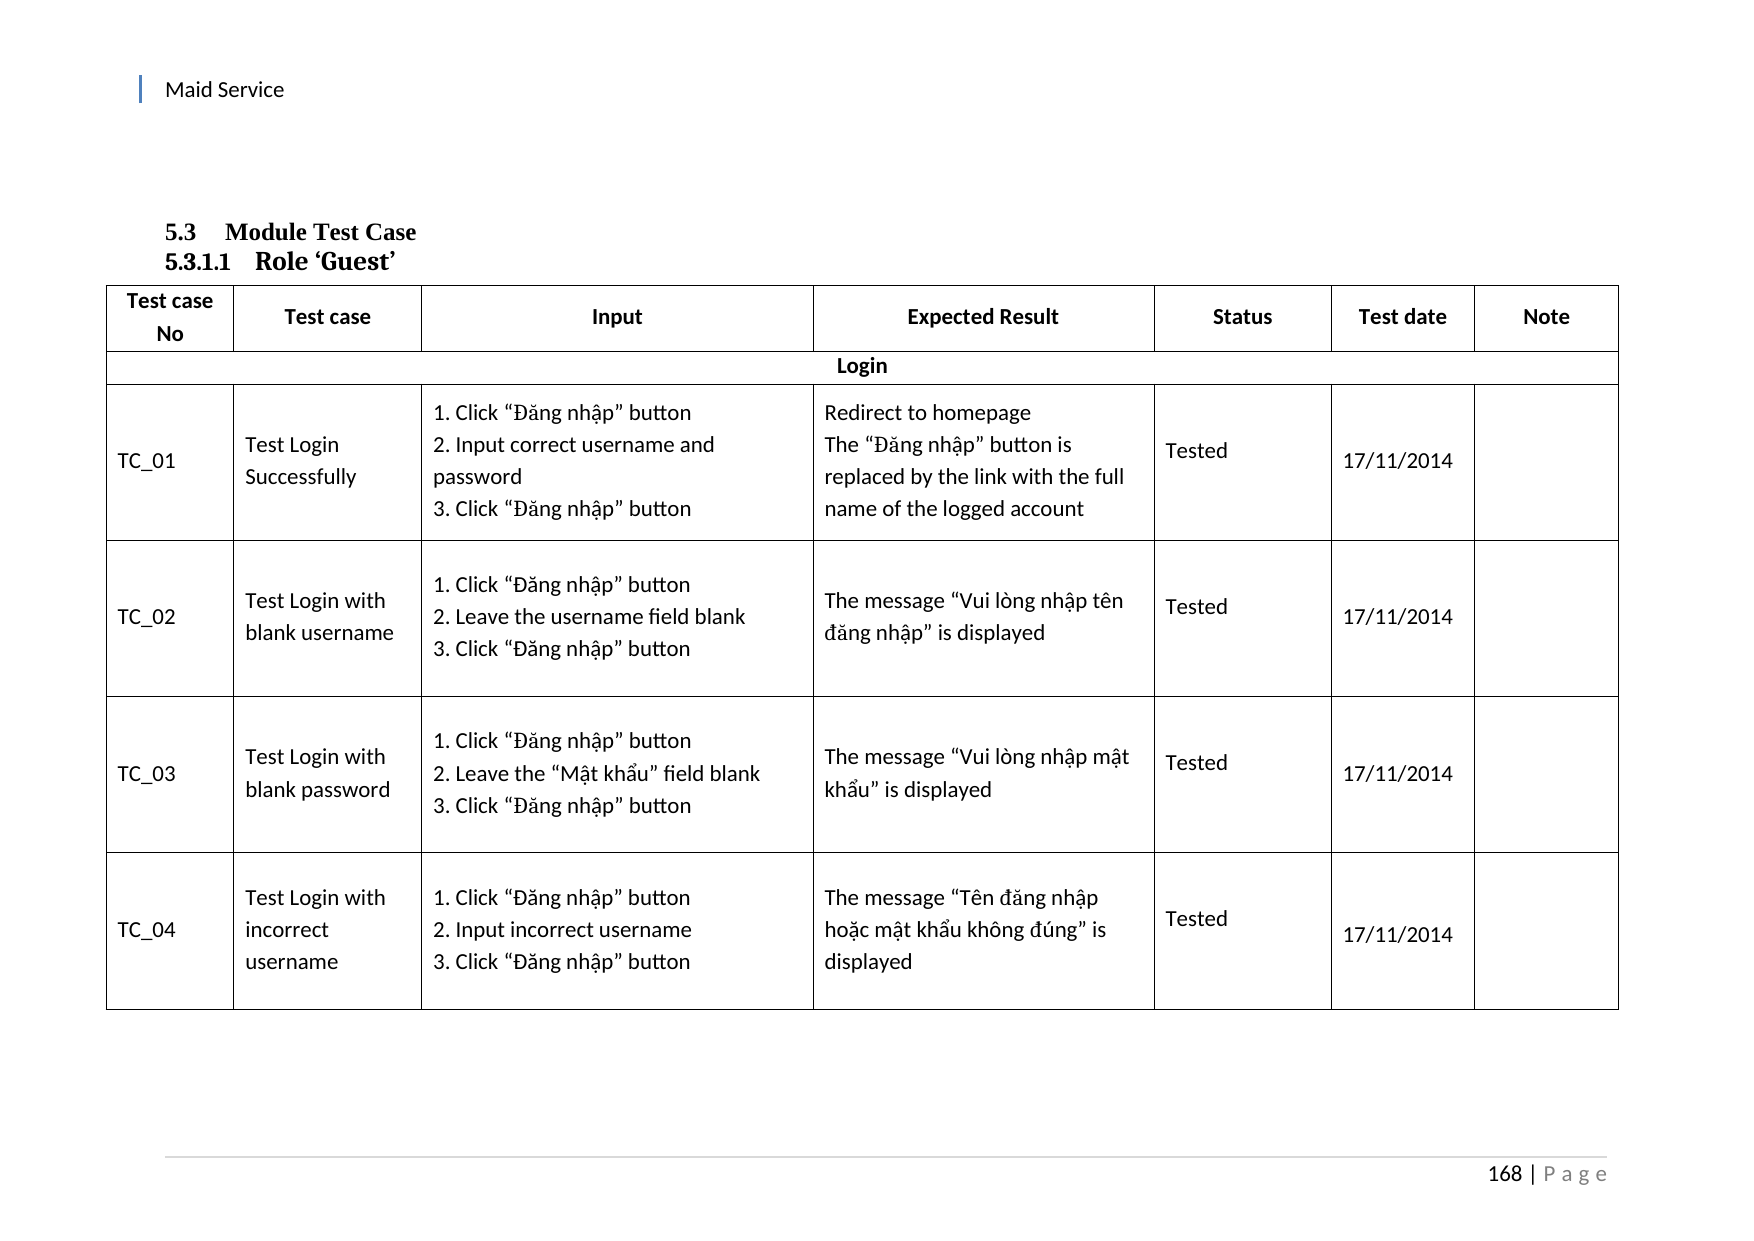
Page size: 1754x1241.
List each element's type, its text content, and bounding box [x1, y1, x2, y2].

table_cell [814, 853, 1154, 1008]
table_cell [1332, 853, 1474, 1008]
subtitle Module Test Case [165, 217, 1607, 246]
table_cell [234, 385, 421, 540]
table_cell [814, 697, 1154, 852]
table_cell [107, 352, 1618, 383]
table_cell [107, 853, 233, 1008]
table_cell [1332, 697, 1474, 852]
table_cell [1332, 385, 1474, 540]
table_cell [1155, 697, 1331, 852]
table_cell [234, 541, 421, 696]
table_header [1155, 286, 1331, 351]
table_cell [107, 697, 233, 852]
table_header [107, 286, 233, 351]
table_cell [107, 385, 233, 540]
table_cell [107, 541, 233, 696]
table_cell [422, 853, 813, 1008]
subtitle Role ‘Guest’ [165, 246, 1607, 277]
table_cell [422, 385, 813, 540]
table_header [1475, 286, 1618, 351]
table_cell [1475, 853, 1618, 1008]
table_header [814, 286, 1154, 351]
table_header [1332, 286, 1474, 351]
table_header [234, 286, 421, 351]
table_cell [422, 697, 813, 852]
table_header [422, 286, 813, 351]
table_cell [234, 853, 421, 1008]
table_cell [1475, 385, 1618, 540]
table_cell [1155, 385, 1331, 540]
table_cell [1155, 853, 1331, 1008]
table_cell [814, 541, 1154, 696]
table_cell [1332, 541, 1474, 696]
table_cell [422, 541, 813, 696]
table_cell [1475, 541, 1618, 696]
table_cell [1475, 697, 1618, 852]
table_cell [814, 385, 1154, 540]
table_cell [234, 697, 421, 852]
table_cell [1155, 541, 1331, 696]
